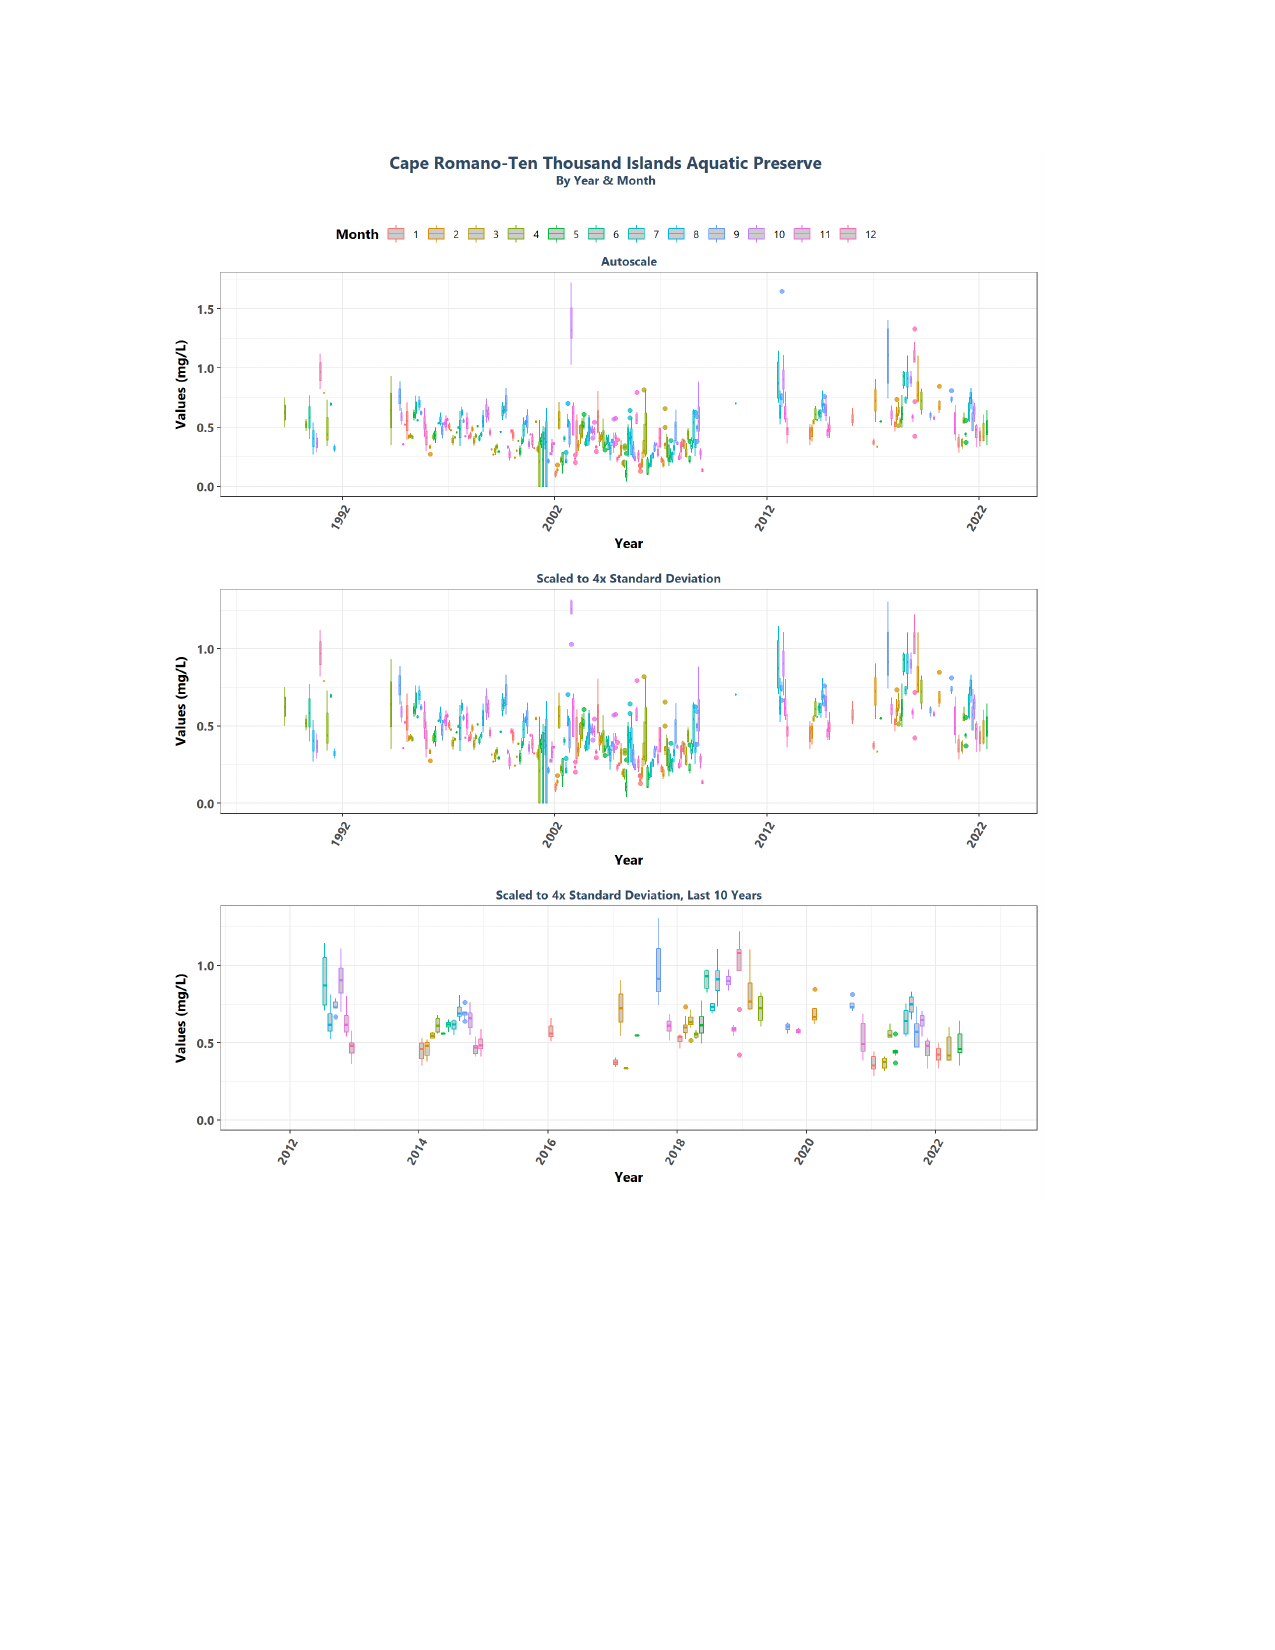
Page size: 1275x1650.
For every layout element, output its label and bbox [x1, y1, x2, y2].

picture [168, 150, 1044, 1200]
